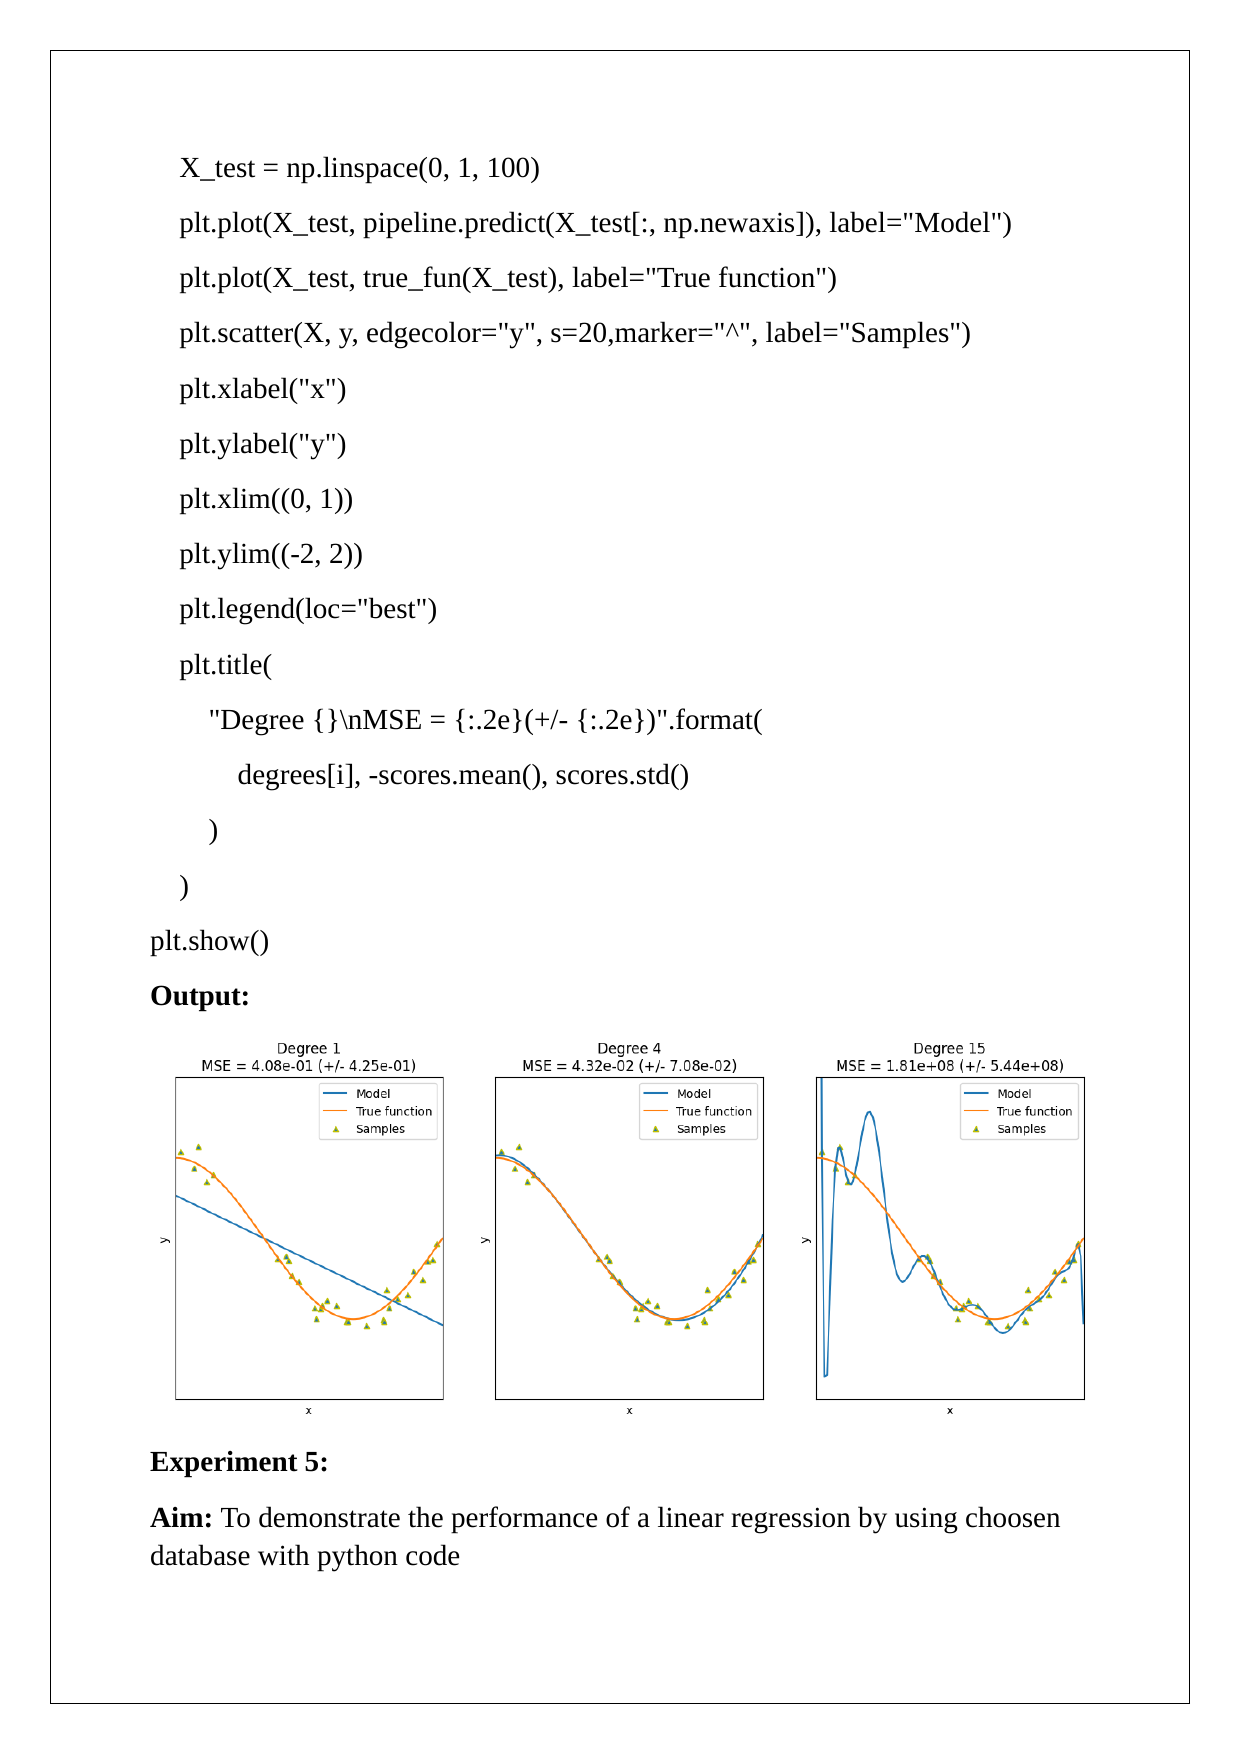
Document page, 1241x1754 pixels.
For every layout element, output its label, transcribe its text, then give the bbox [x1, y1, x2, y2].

text degrees[i], -scores.mean(), scores.std() [150, 757, 1090, 791]
text Output: [150, 978, 1090, 1012]
picture [150, 1033, 1091, 1424]
text plt.ylim((-2, 2)) [150, 536, 1090, 570]
text ) [150, 868, 1090, 901]
text X_test = np.linspace(0, 1, 100) [150, 150, 1090, 183]
text plt.show() [150, 923, 1090, 956]
text "Degree {}\nMSE = {:.2e}(+/- {:.2e})".format( [150, 702, 1090, 736]
text Aim: To demonstrate the performance of a linear regression by using choosen database with python code [150, 1500, 1090, 1572]
text plt.title( [150, 647, 1090, 680]
text ) [150, 812, 1090, 846]
text plt.xlim((0, 1)) [150, 481, 1090, 515]
text Experiment 5: [150, 1444, 1090, 1478]
text plt.legend(loc="best") [150, 592, 1090, 625]
text plt.plot(X_test, true_fun(X_test), label="True function") [150, 260, 1090, 294]
text plt.xlabel("x") [150, 371, 1090, 404]
text plt.scatter(X, y, edgecolor="y", s=20,marker="^", label="Samples") [150, 316, 1090, 349]
text plt.ylabel("y") [150, 426, 1090, 459]
text plt.plot(X_test, pipeline.predict(X_test[:, np.newaxis]), label="Model") [150, 205, 1090, 239]
